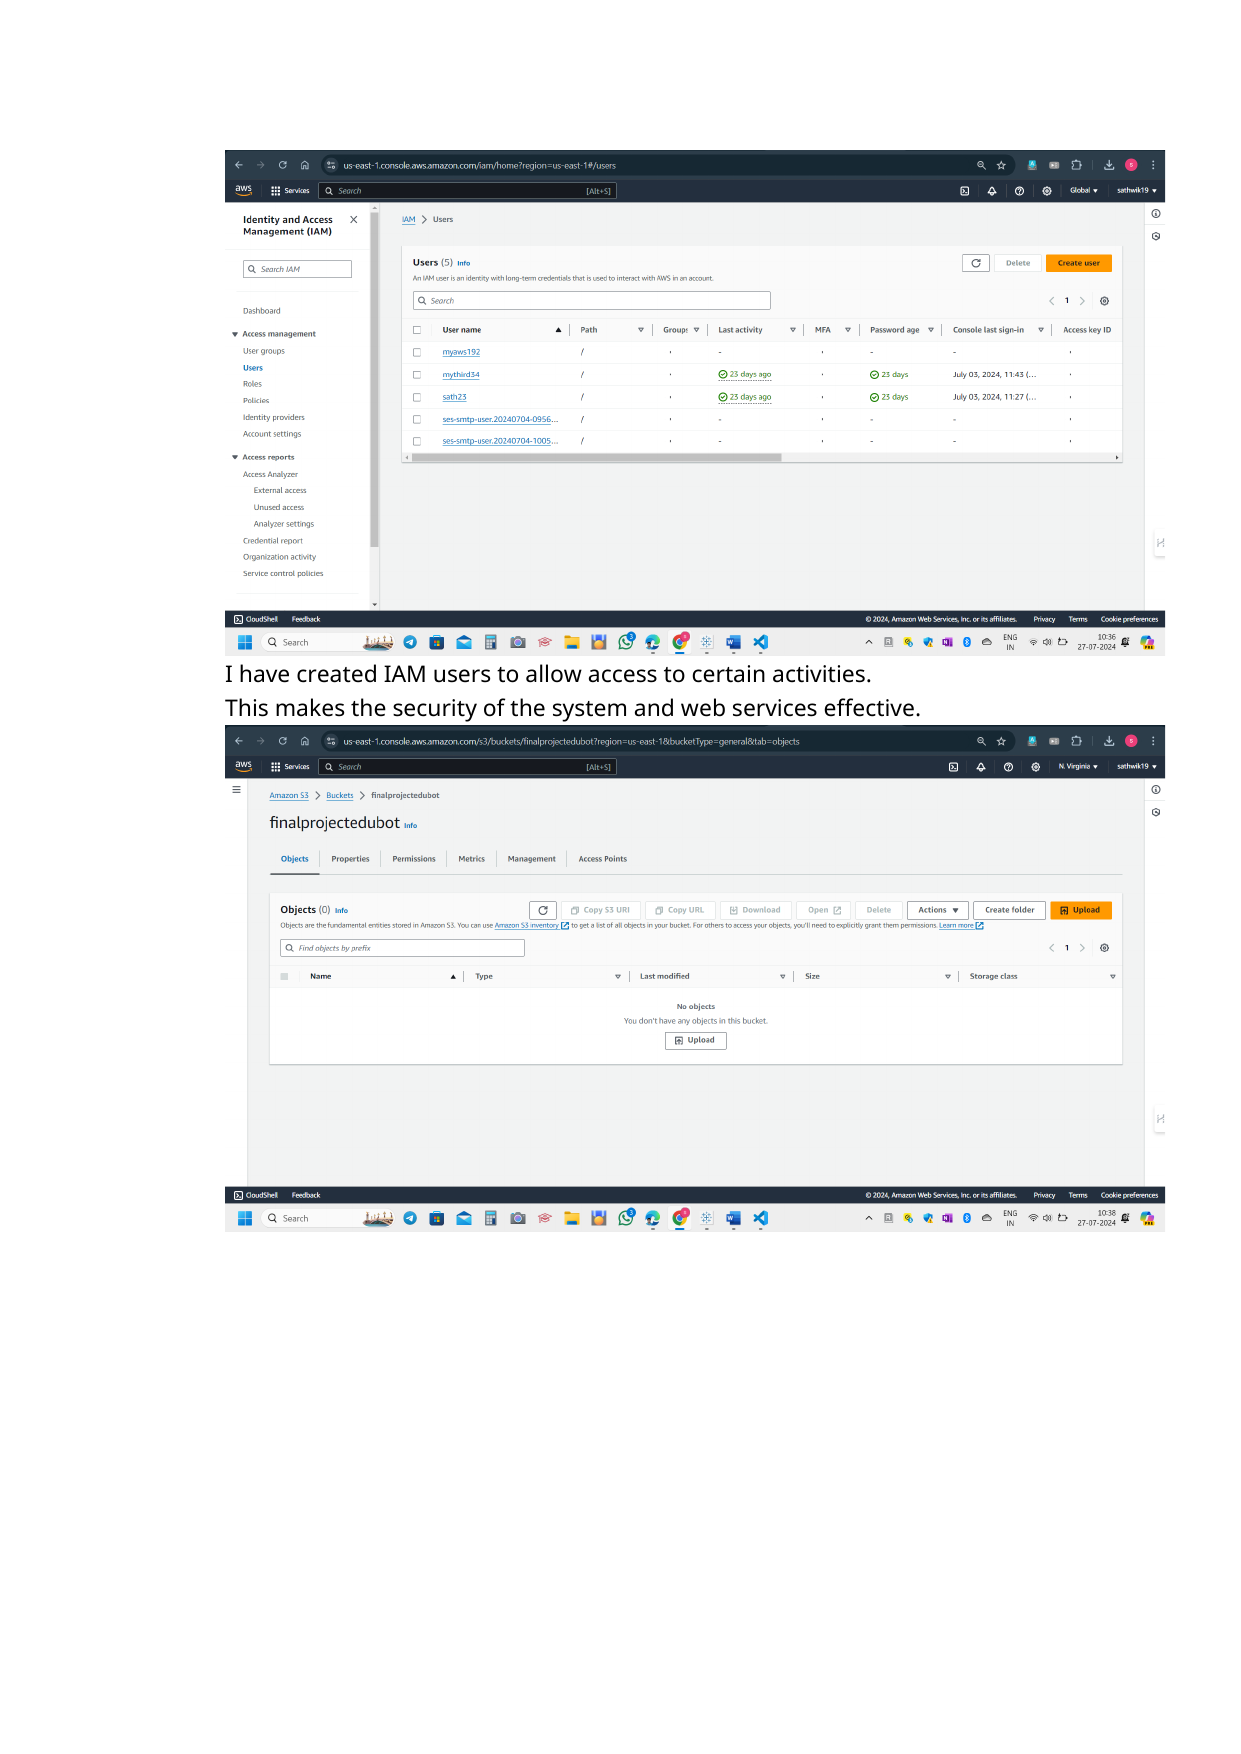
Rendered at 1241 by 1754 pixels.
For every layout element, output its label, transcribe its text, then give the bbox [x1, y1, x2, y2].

list This makes the security of the system and web services effective.z [225, 692, 1090, 725]
list I have created IAM users to allow access to certain activities. [225, 658, 1090, 689]
picture [225, 725, 1166, 1232]
picture [225, 150, 1166, 656]
